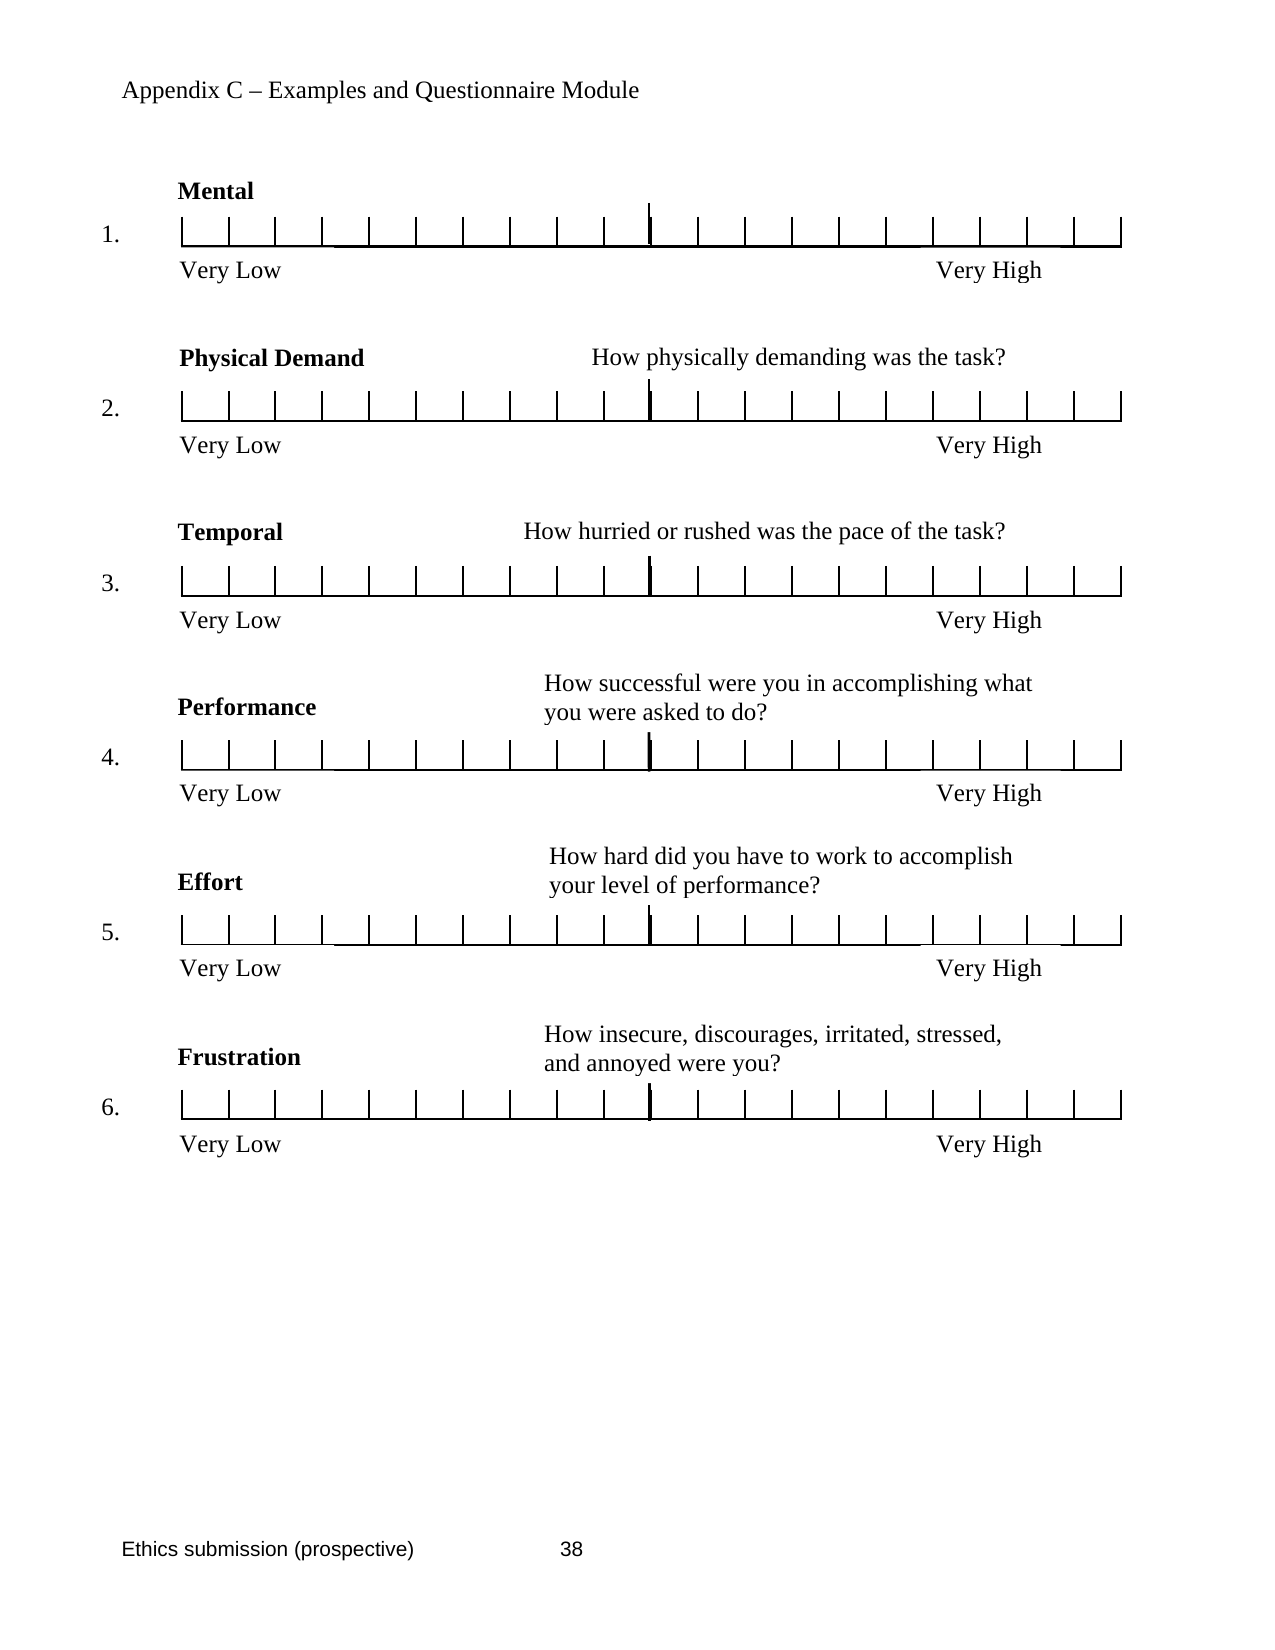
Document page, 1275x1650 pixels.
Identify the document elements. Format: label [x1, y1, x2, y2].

table_header [699, 566, 744, 594]
table_header [605, 566, 648, 594]
table_header [981, 217, 1026, 245]
table_header [840, 740, 885, 769]
table_header [699, 915, 744, 944]
table_header [464, 1090, 509, 1118]
table_header [230, 1090, 274, 1118]
table_header [323, 566, 368, 594]
table_header [276, 1090, 321, 1118]
table_header [981, 1090, 1026, 1118]
table_header [746, 1090, 791, 1118]
table_header [981, 391, 1026, 420]
table_header [981, 740, 1026, 769]
table_header [370, 566, 415, 594]
table_header [230, 566, 274, 594]
table_header [1028, 1090, 1073, 1118]
table_header [1075, 217, 1120, 245]
table_header [276, 915, 321, 944]
table_header [981, 566, 1026, 594]
table_header [558, 566, 603, 594]
table_header [370, 217, 415, 245]
table_header [887, 1090, 932, 1118]
table_header [934, 740, 979, 769]
table_header [981, 915, 1026, 944]
table_header [652, 915, 697, 944]
table_header [464, 217, 509, 245]
table_header [652, 391, 697, 420]
table_header [417, 566, 462, 594]
table_header [230, 915, 274, 944]
table_header [699, 1090, 744, 1118]
table_header [840, 915, 885, 944]
table_header [1075, 740, 1120, 769]
table_header [558, 217, 603, 245]
table_header [183, 1090, 228, 1118]
table_header [652, 740, 697, 769]
table_header [511, 740, 556, 769]
table_header [417, 1090, 462, 1118]
table_header [840, 1090, 885, 1118]
table_header [276, 740, 321, 769]
table_header [887, 740, 932, 769]
table_header [558, 391, 603, 420]
table_header [511, 566, 556, 594]
table_header [887, 915, 932, 944]
table_header [1028, 915, 1073, 944]
table_header [793, 1090, 838, 1118]
table_header [1028, 217, 1073, 245]
table_header [840, 217, 885, 245]
table_header [558, 1090, 603, 1118]
table_header [370, 391, 415, 420]
table_header [323, 391, 368, 420]
table_header [464, 740, 509, 769]
table_header [323, 1090, 368, 1118]
table_header [323, 915, 368, 944]
table_header [370, 1090, 415, 1118]
table_header [183, 740, 228, 769]
table_header [887, 566, 932, 594]
table_header [699, 391, 744, 420]
table_header [276, 217, 321, 245]
table_header [230, 217, 274, 245]
table_header [840, 566, 885, 594]
table_header [793, 915, 838, 944]
table_header [183, 915, 228, 944]
table_header [746, 217, 791, 245]
table_header [1075, 915, 1120, 944]
table_header [230, 740, 274, 769]
table_header [887, 217, 932, 245]
table_header [605, 217, 650, 245]
table_header [840, 391, 885, 420]
table_header [793, 566, 838, 594]
table_header [746, 915, 791, 944]
table_header [464, 915, 509, 944]
table_header [652, 566, 697, 594]
table_header [276, 391, 321, 420]
table_header [558, 740, 603, 769]
table_header [370, 915, 415, 944]
table_header [1028, 740, 1073, 769]
table_header [605, 1090, 648, 1118]
table_header [511, 391, 556, 420]
table_header [793, 217, 838, 245]
table_header [699, 740, 744, 769]
table_header [1028, 391, 1073, 420]
table_header [793, 391, 838, 420]
table_header [276, 566, 321, 594]
table_header [1028, 566, 1073, 594]
table_header [511, 915, 556, 944]
table_header [887, 391, 932, 420]
table_header [605, 740, 647, 769]
table_header [934, 391, 979, 420]
table_header [1075, 566, 1120, 594]
table_header [323, 740, 368, 769]
table_header [934, 915, 979, 944]
table_header [934, 1090, 979, 1118]
table_header [183, 566, 228, 594]
table_header [511, 217, 556, 245]
table_header [746, 391, 791, 420]
table_header [699, 217, 744, 245]
table_header [934, 217, 979, 245]
table_header [370, 740, 415, 769]
table_header [230, 391, 274, 420]
table_header [746, 566, 791, 594]
table_header [183, 217, 228, 245]
table_header [605, 915, 648, 944]
table_header [417, 217, 462, 245]
table_header [511, 1090, 556, 1118]
table_header [1075, 391, 1120, 420]
table_header [746, 740, 791, 769]
table_header [323, 217, 368, 245]
table_header [464, 391, 509, 420]
table_header [1075, 1090, 1120, 1118]
table_header [417, 391, 462, 420]
table_header [464, 566, 509, 594]
table_header [605, 391, 648, 420]
table_header [417, 740, 462, 769]
table_header [652, 217, 697, 245]
table_header [793, 740, 838, 769]
table_header [183, 391, 228, 420]
table_header [558, 915, 603, 944]
table_header [934, 566, 979, 594]
table_header [652, 1090, 697, 1118]
table_header [417, 915, 462, 944]
